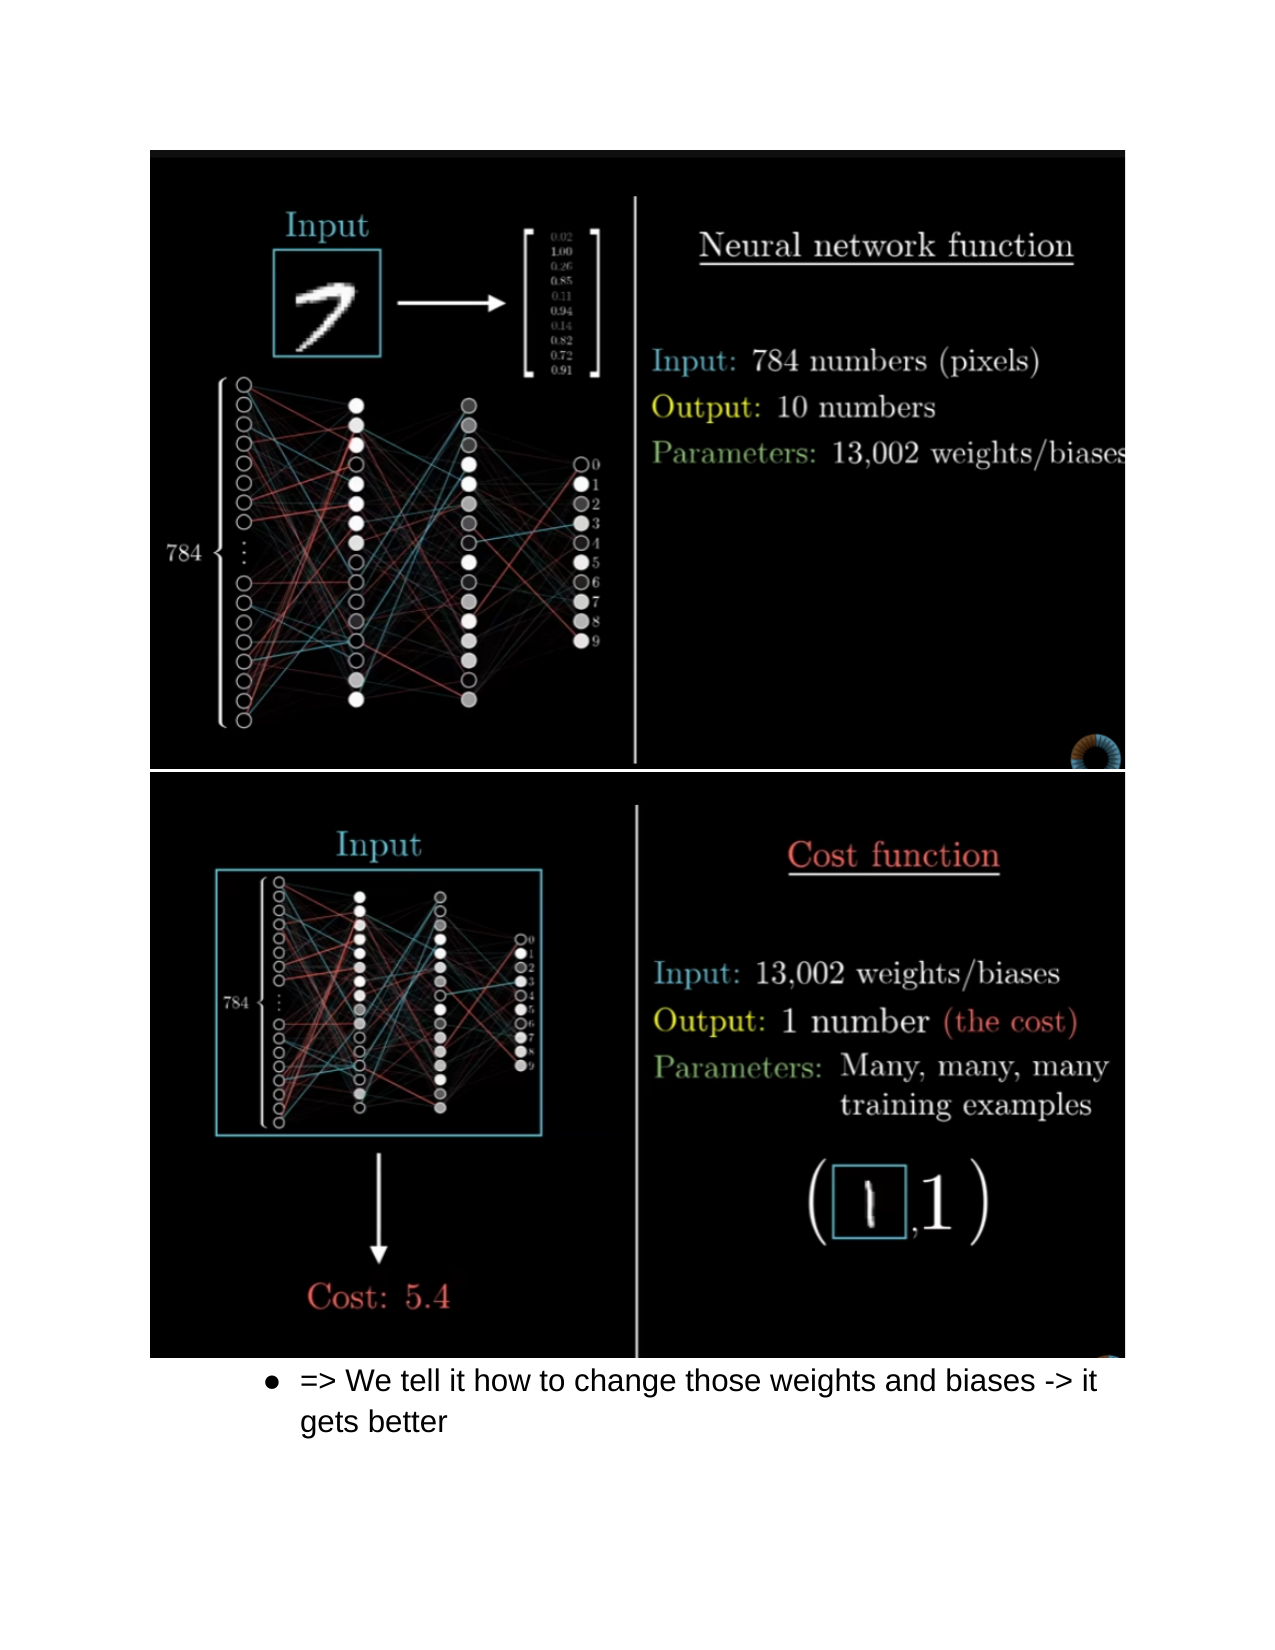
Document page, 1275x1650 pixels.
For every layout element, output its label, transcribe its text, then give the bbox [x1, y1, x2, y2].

list => We tell it how to change those weights and biases -> it gets better [262, 1362, 1125, 1439]
picture [150, 772, 1125, 1358]
picture [150, 150, 1125, 769]
